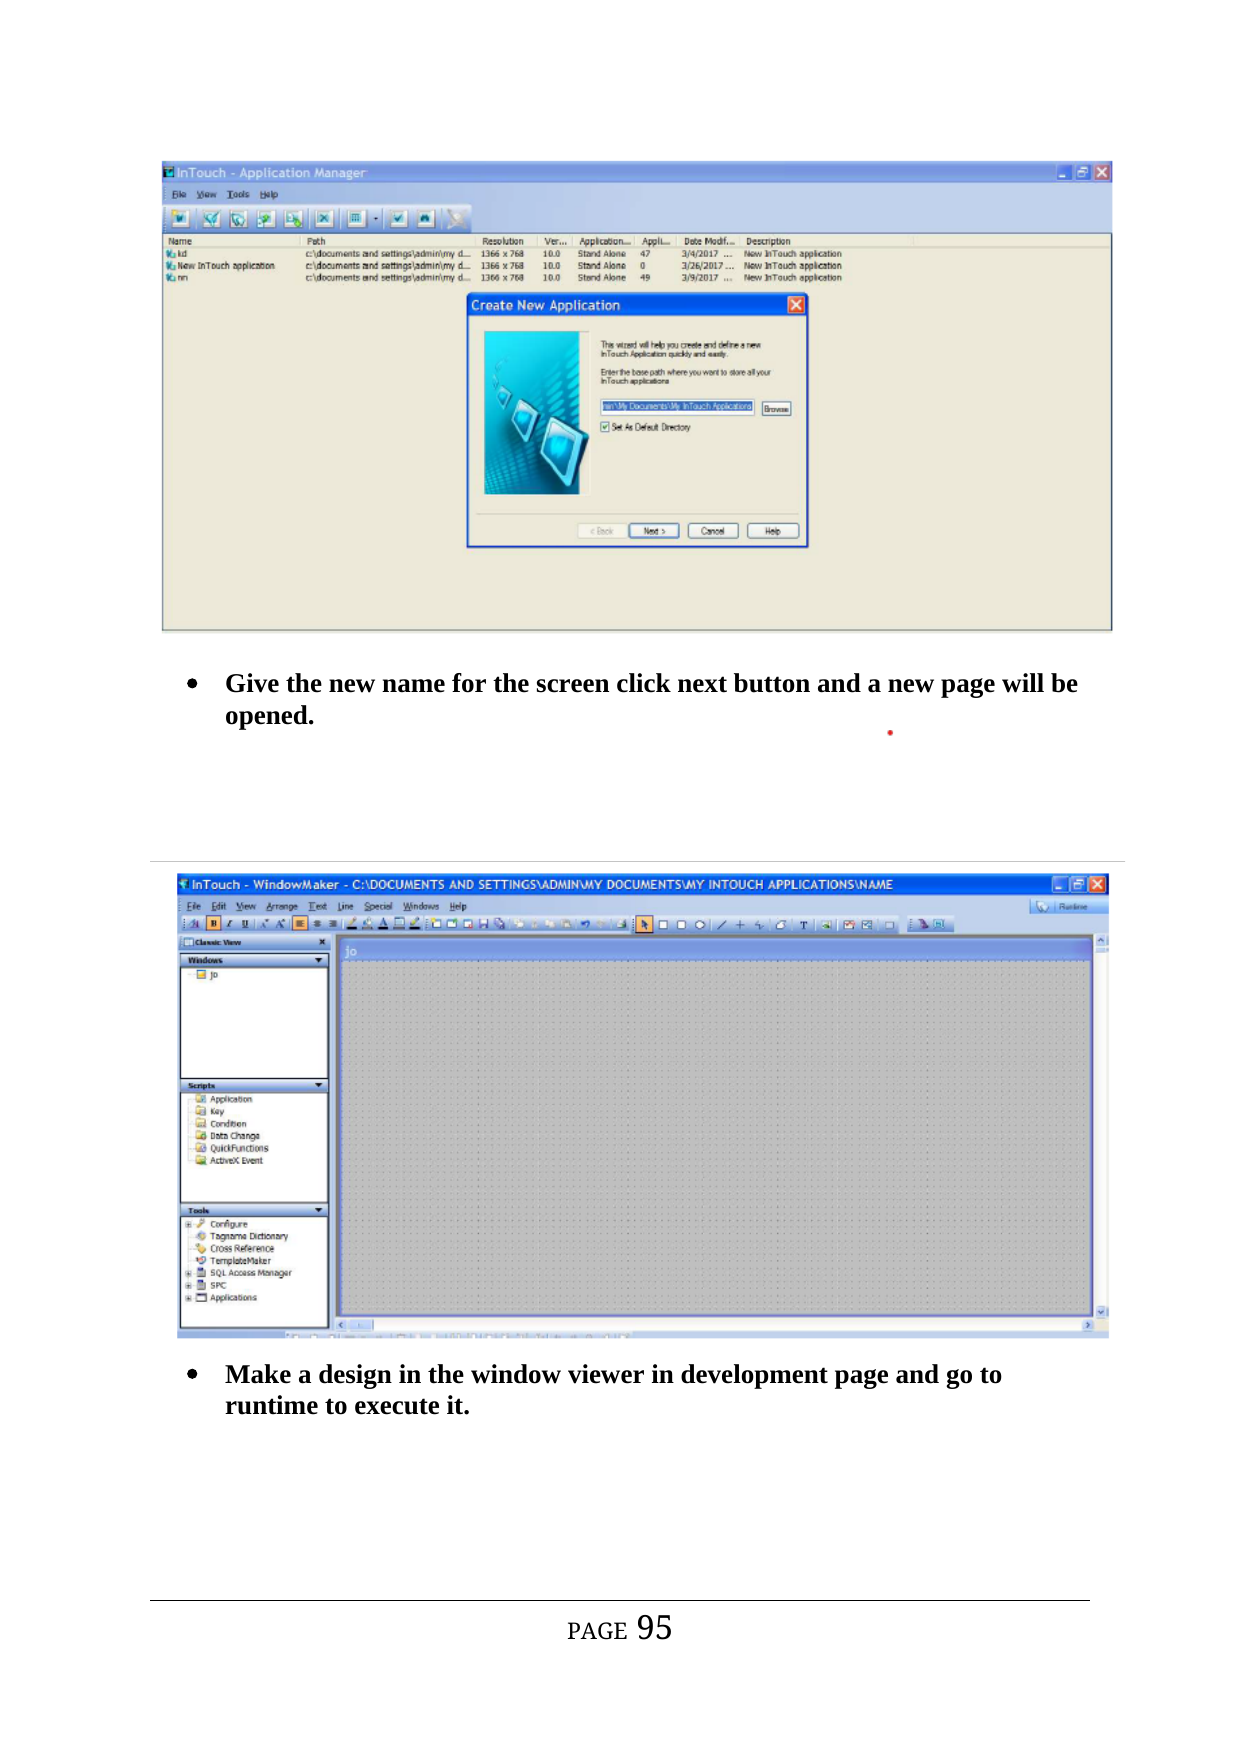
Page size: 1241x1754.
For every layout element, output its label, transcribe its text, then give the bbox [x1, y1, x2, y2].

picture [150, 150, 1125, 639]
list Give the new name for the screen click next button and a new page will be opened. [187, 668, 1090, 730]
picture [150, 730, 1125, 1358]
list Make a design in the window viewer in development page and go to runtime to execute it. [187, 1358, 1090, 1420]
